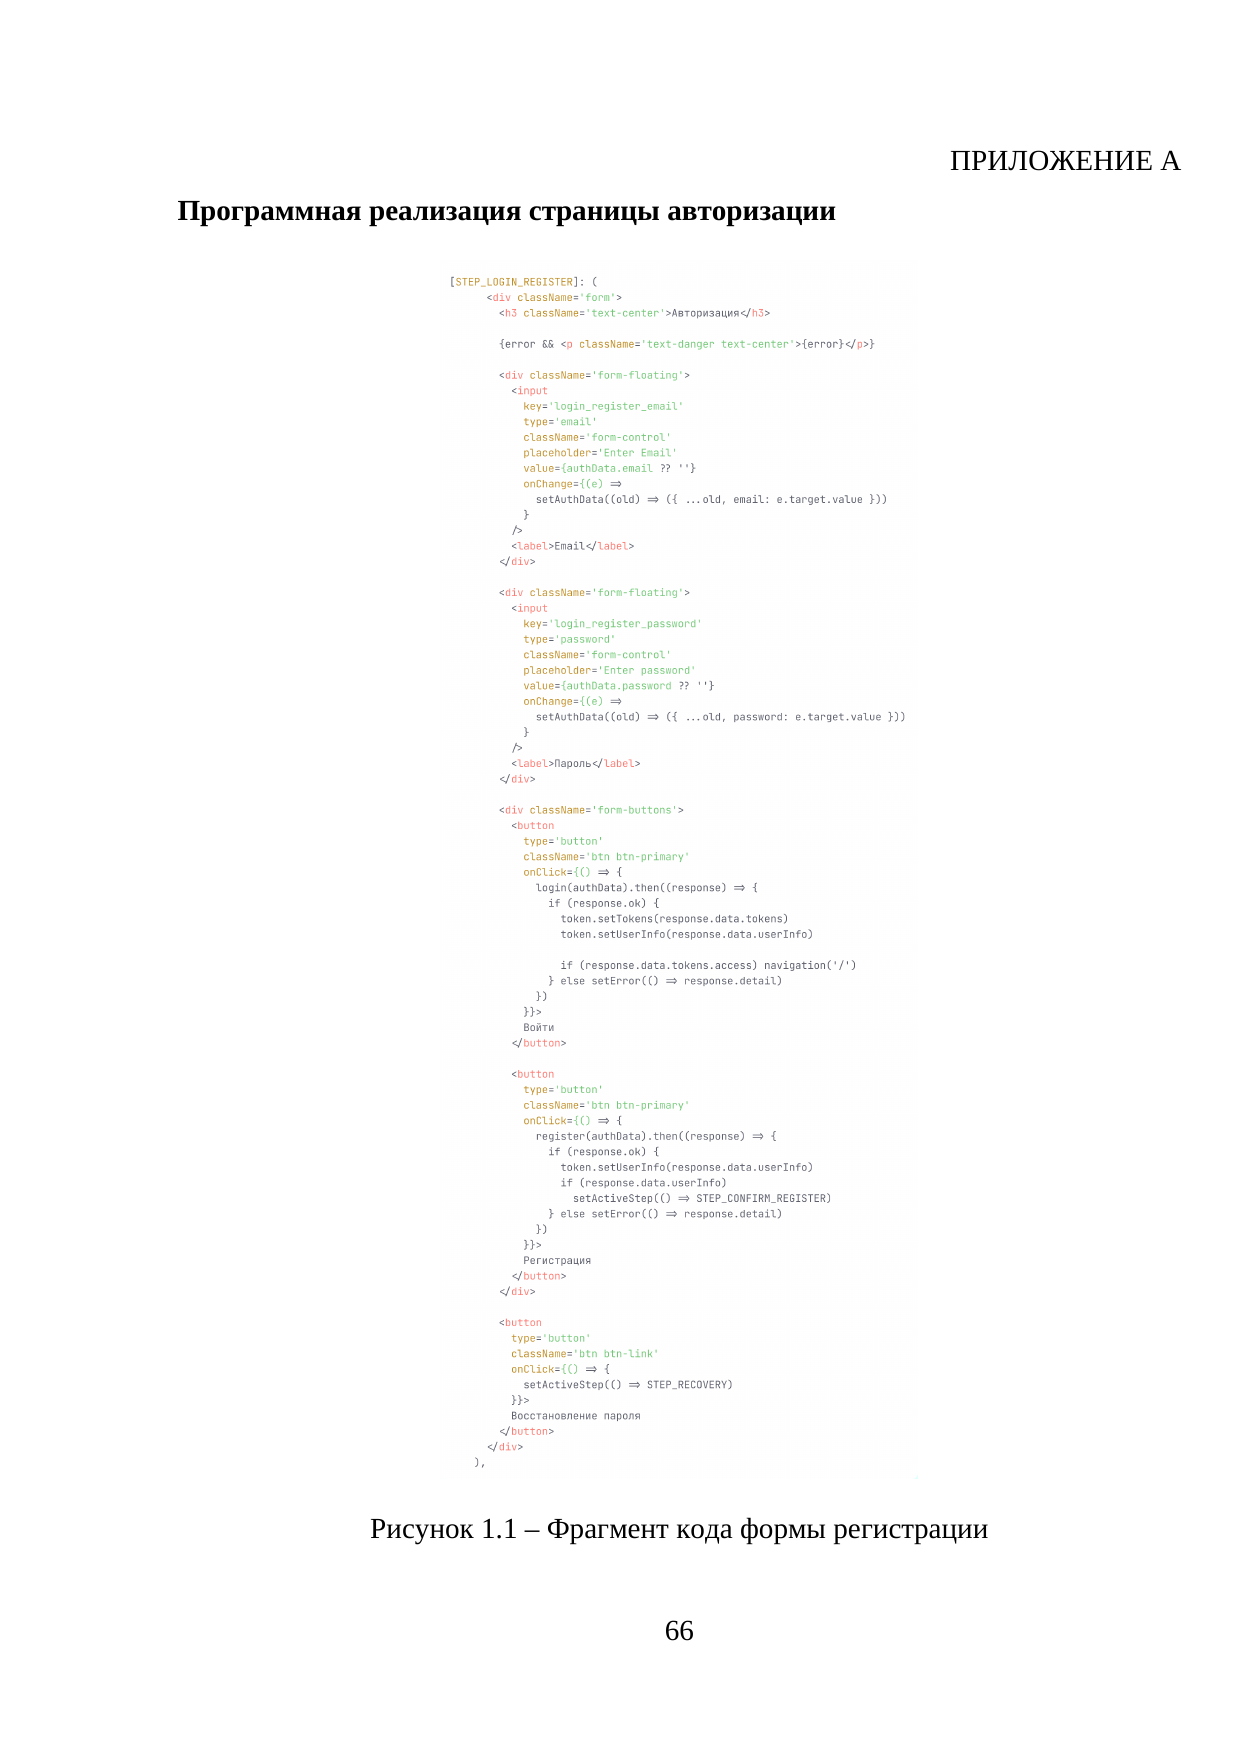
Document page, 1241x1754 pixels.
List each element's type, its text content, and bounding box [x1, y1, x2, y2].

subtitle ПРИЛОЖЕНИЕ А [177, 143, 1181, 177]
picture [440, 260, 918, 1479]
text Рисунок 1.1 – Фрагмент кода формы регистрации [177, 1512, 1181, 1545]
text Программная реализация страницы авторизации [177, 193, 1181, 227]
